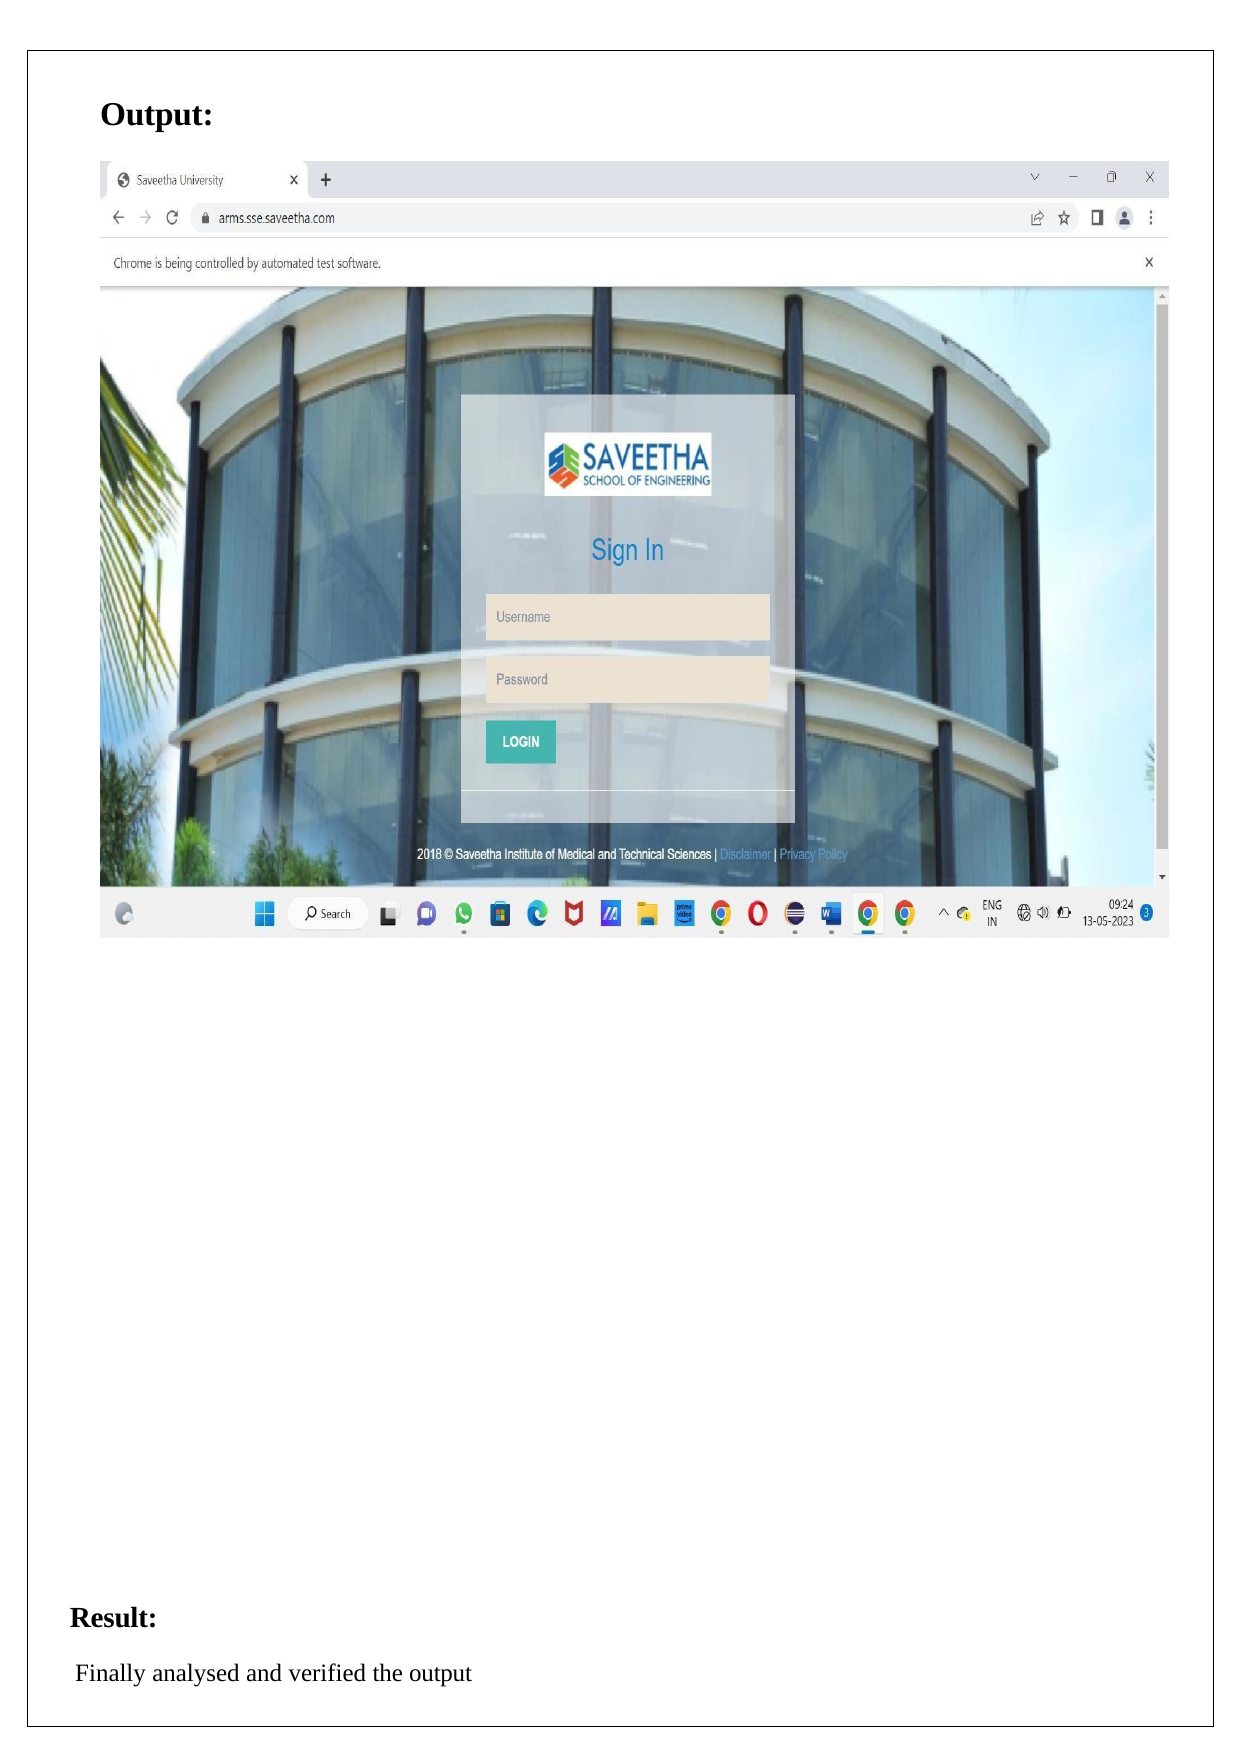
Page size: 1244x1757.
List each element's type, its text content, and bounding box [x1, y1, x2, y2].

text Finally analysed and verified the output [75, 1658, 1213, 1687]
picture [100, 161, 1169, 938]
subtitle Output: [100, 94, 1213, 132]
subtitle Result: [69, 1600, 1213, 1633]
